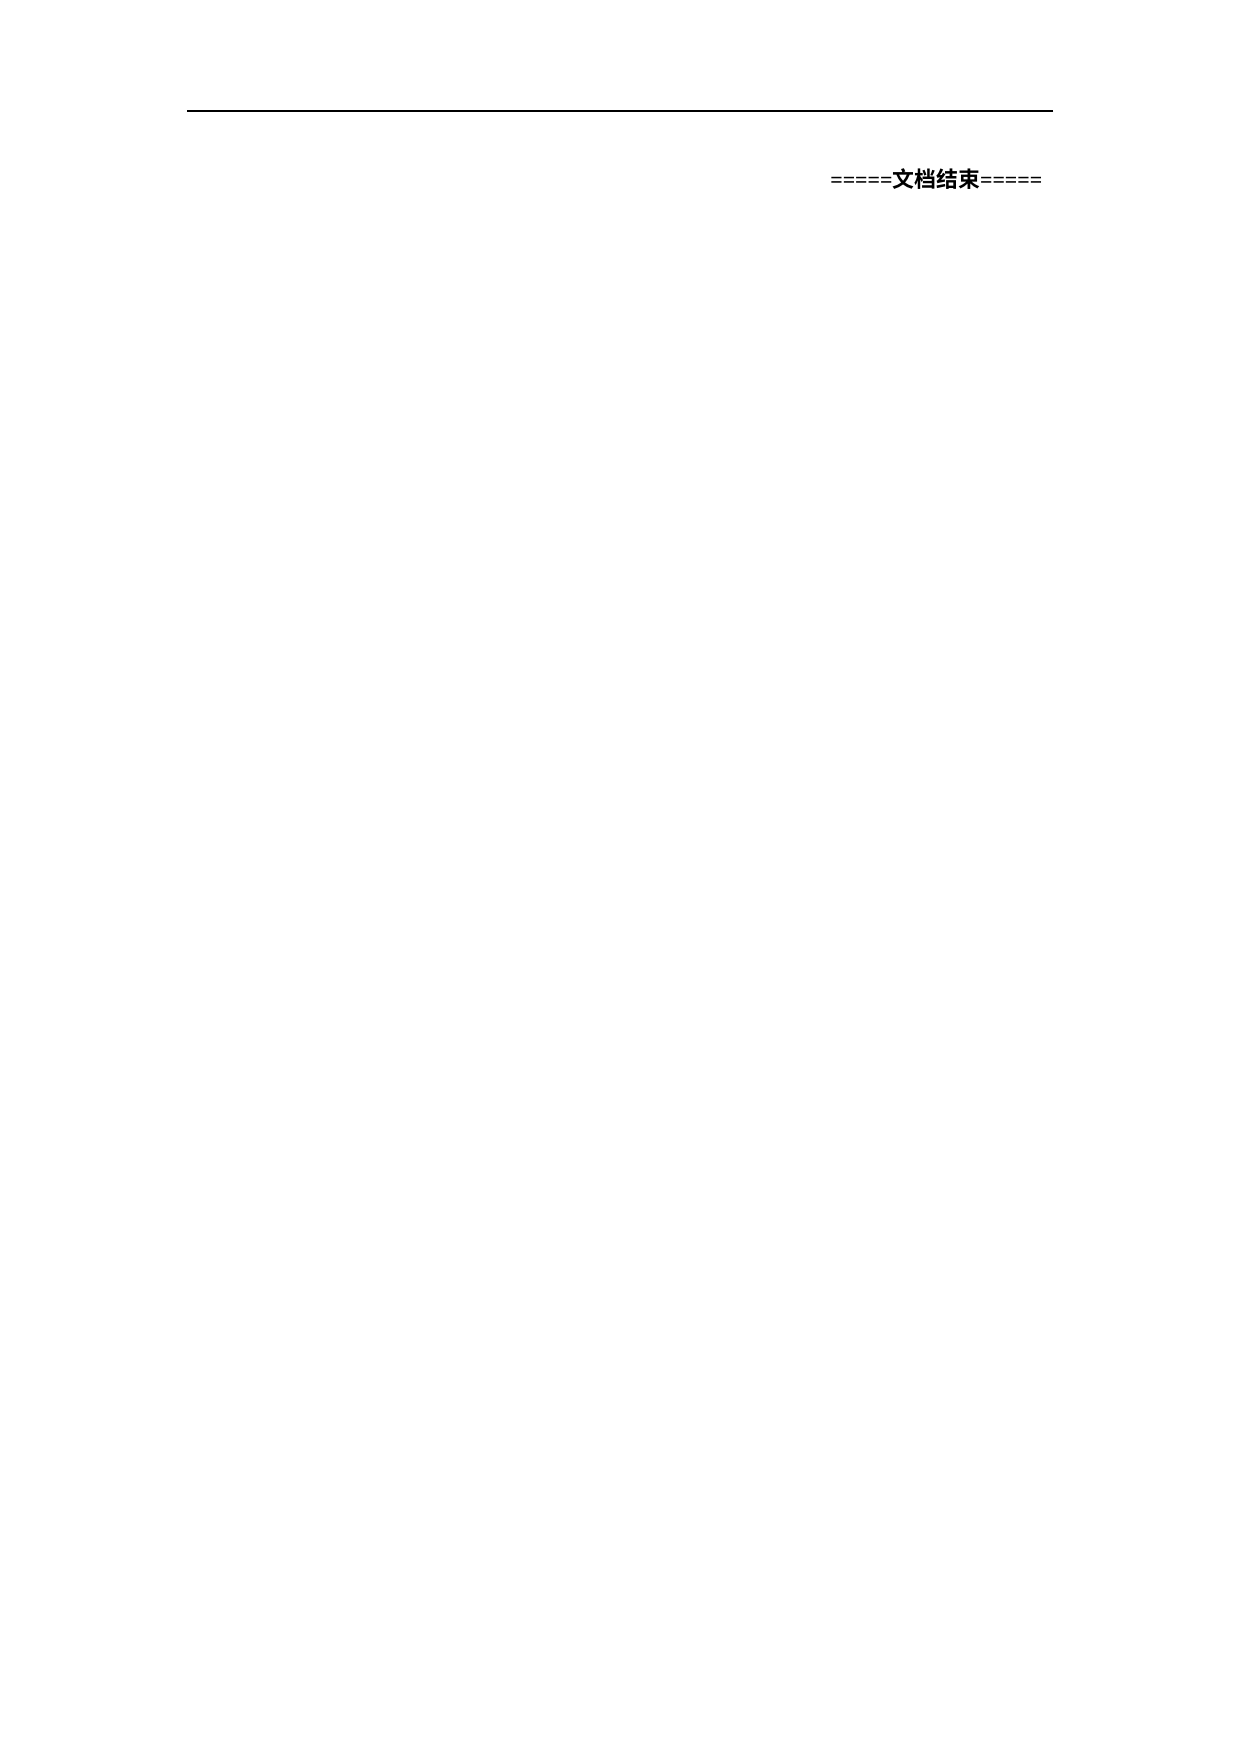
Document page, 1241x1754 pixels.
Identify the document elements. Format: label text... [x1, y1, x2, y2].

list =====文档结束===== [231, 162, 1042, 194]
